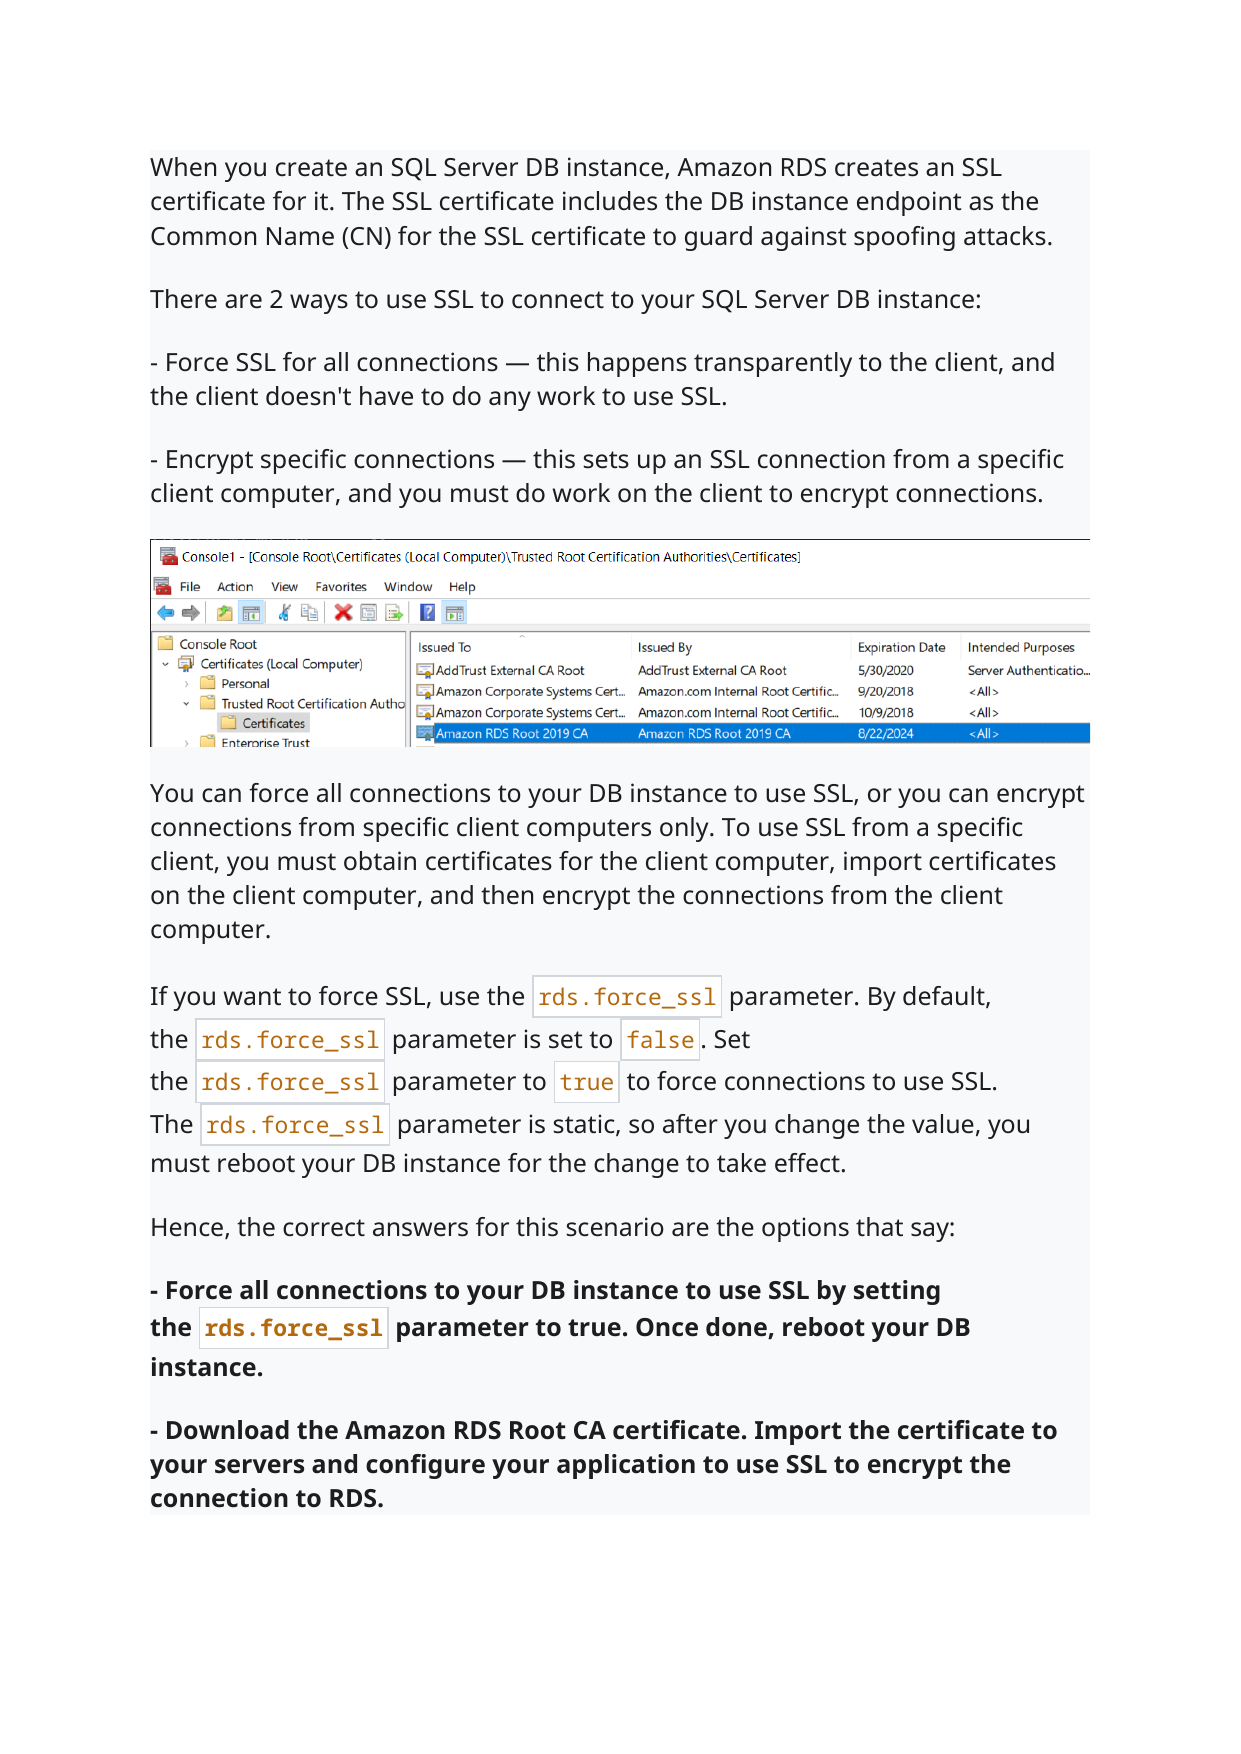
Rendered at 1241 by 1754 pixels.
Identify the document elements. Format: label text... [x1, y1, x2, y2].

text If you want to force SSL, use the rds.force_ssl parameter. By default, the rds.force_ssl parameter is set to false. Set the rds.force_ssl parameter to true to force connections to use SSL. The rds.force_ssl parameter is static, so after you change the value, you must reboot your DB instance for the change to take effect. [150, 975, 1090, 1180]
text - Force all connections to your DB instance to use SSL by setting the rds.force_ssl parameter to true. Once done, reboot your DB instance. [150, 1272, 1090, 1383]
text You can force all connections to your DB instance to use SSL, or you can encrypt connections from specific client computers only. To use SSL from a specific client, you must obtain certificates for the client computer, import certificates on the client computer, and then encrypt the connections from the client computer. [150, 776, 1090, 946]
text When you create an SQL Server DB instance, Amazon RDS creates an SSL certificate for it. The SSL certificate includes the DB instance endpoint as the Common Name (CN) for the SSL certificate to guard against spoofing attacks. [150, 150, 1090, 252]
text - Download the Amazon RDS Root CA certificate. Import the certificate to your servers and configure your application to use SSL to encrypt the connection to RDS. [150, 1412, 1090, 1515]
picture [150, 539, 1091, 747]
text - Encrypt specific connections — this sets up an SSL connection from a specific client computer, and you must do work on the client to encrypt connections. [150, 442, 1090, 510]
text Hence, the correct answers for this scenario are the options that say: [150, 1209, 1090, 1243]
text There are 2 ways to use SSL to connect to your SQL Server DB instance: [150, 281, 1090, 315]
text - Force SSL for all connections — this happens transparently to the client, and the client doesn't have to do any work to use SSL. [150, 344, 1090, 413]
